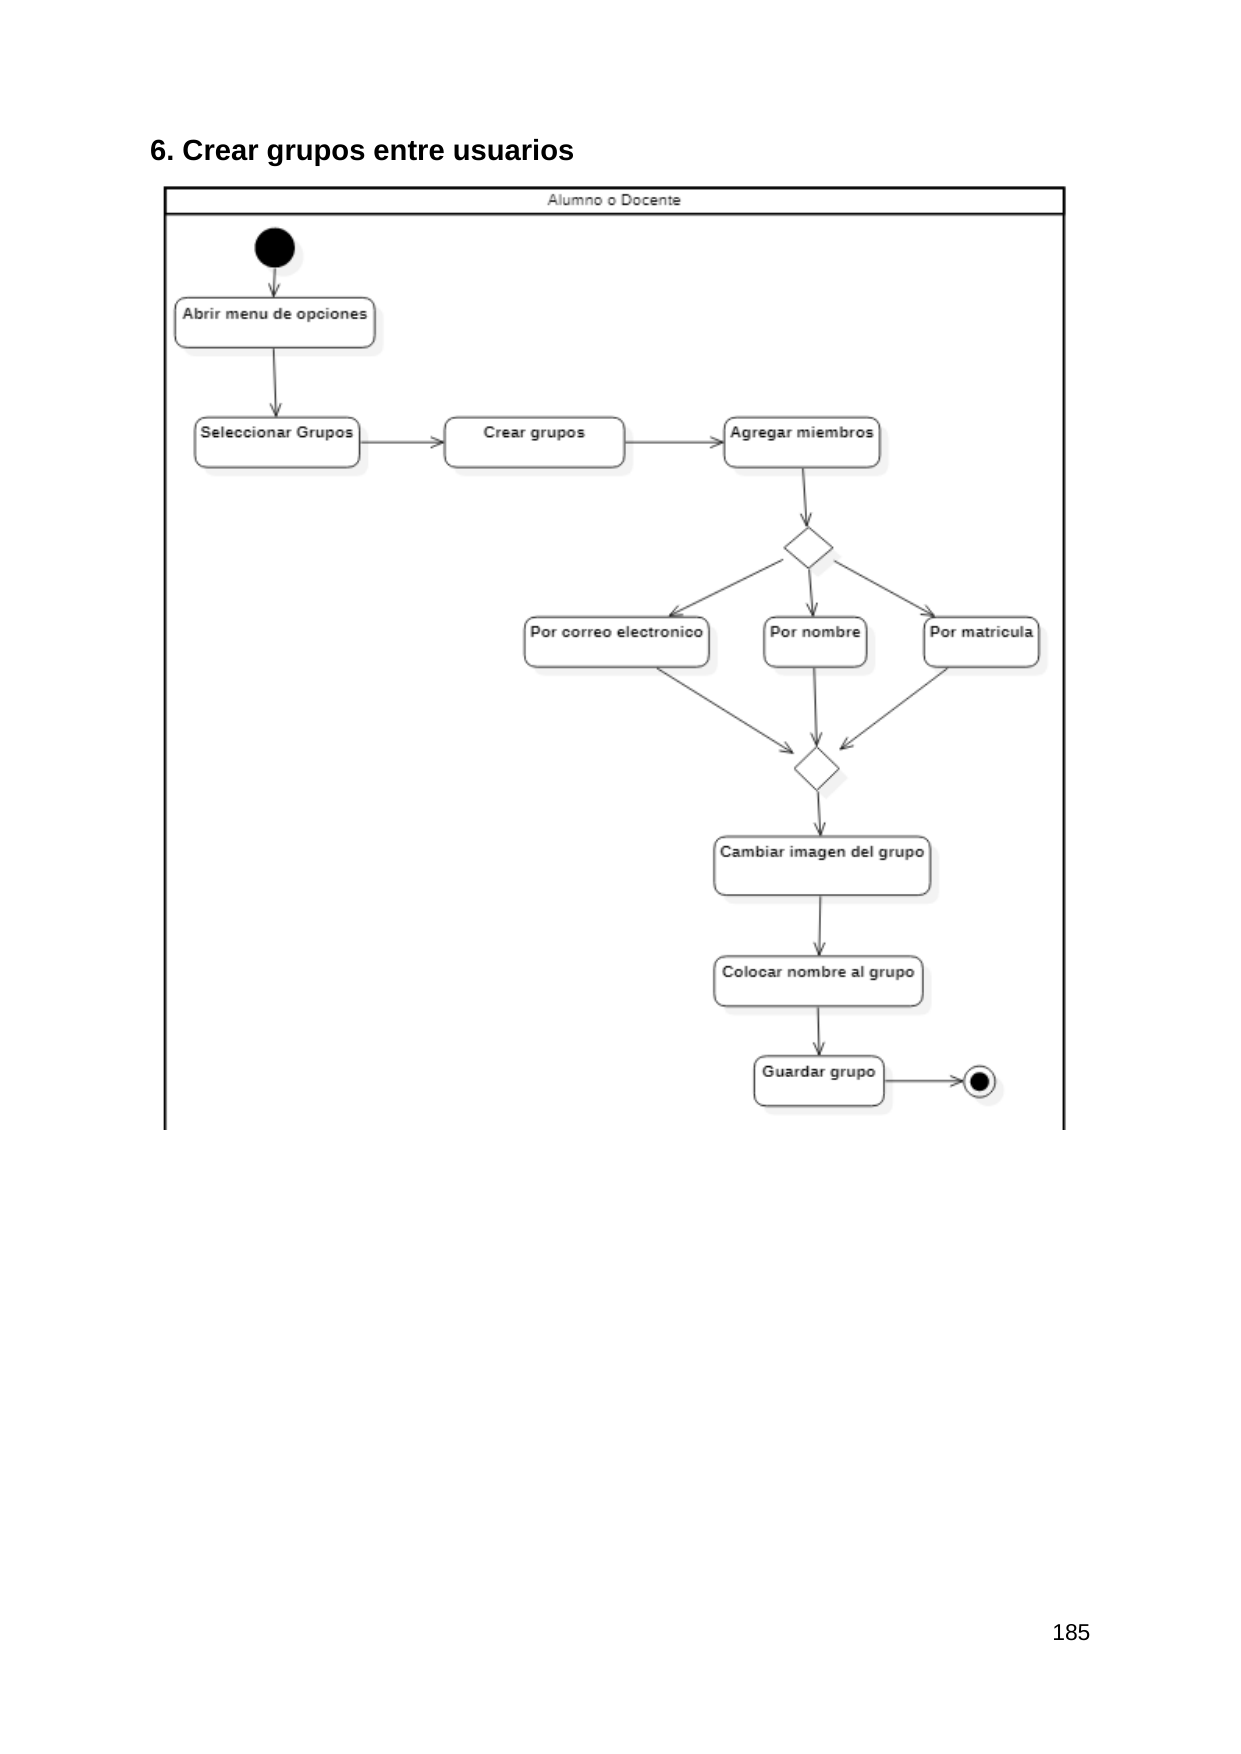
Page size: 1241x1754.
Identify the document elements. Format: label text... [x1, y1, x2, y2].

text 6. Crear grupos entre usuarios [150, 133, 1090, 166]
picture [150, 171, 1091, 1130]
